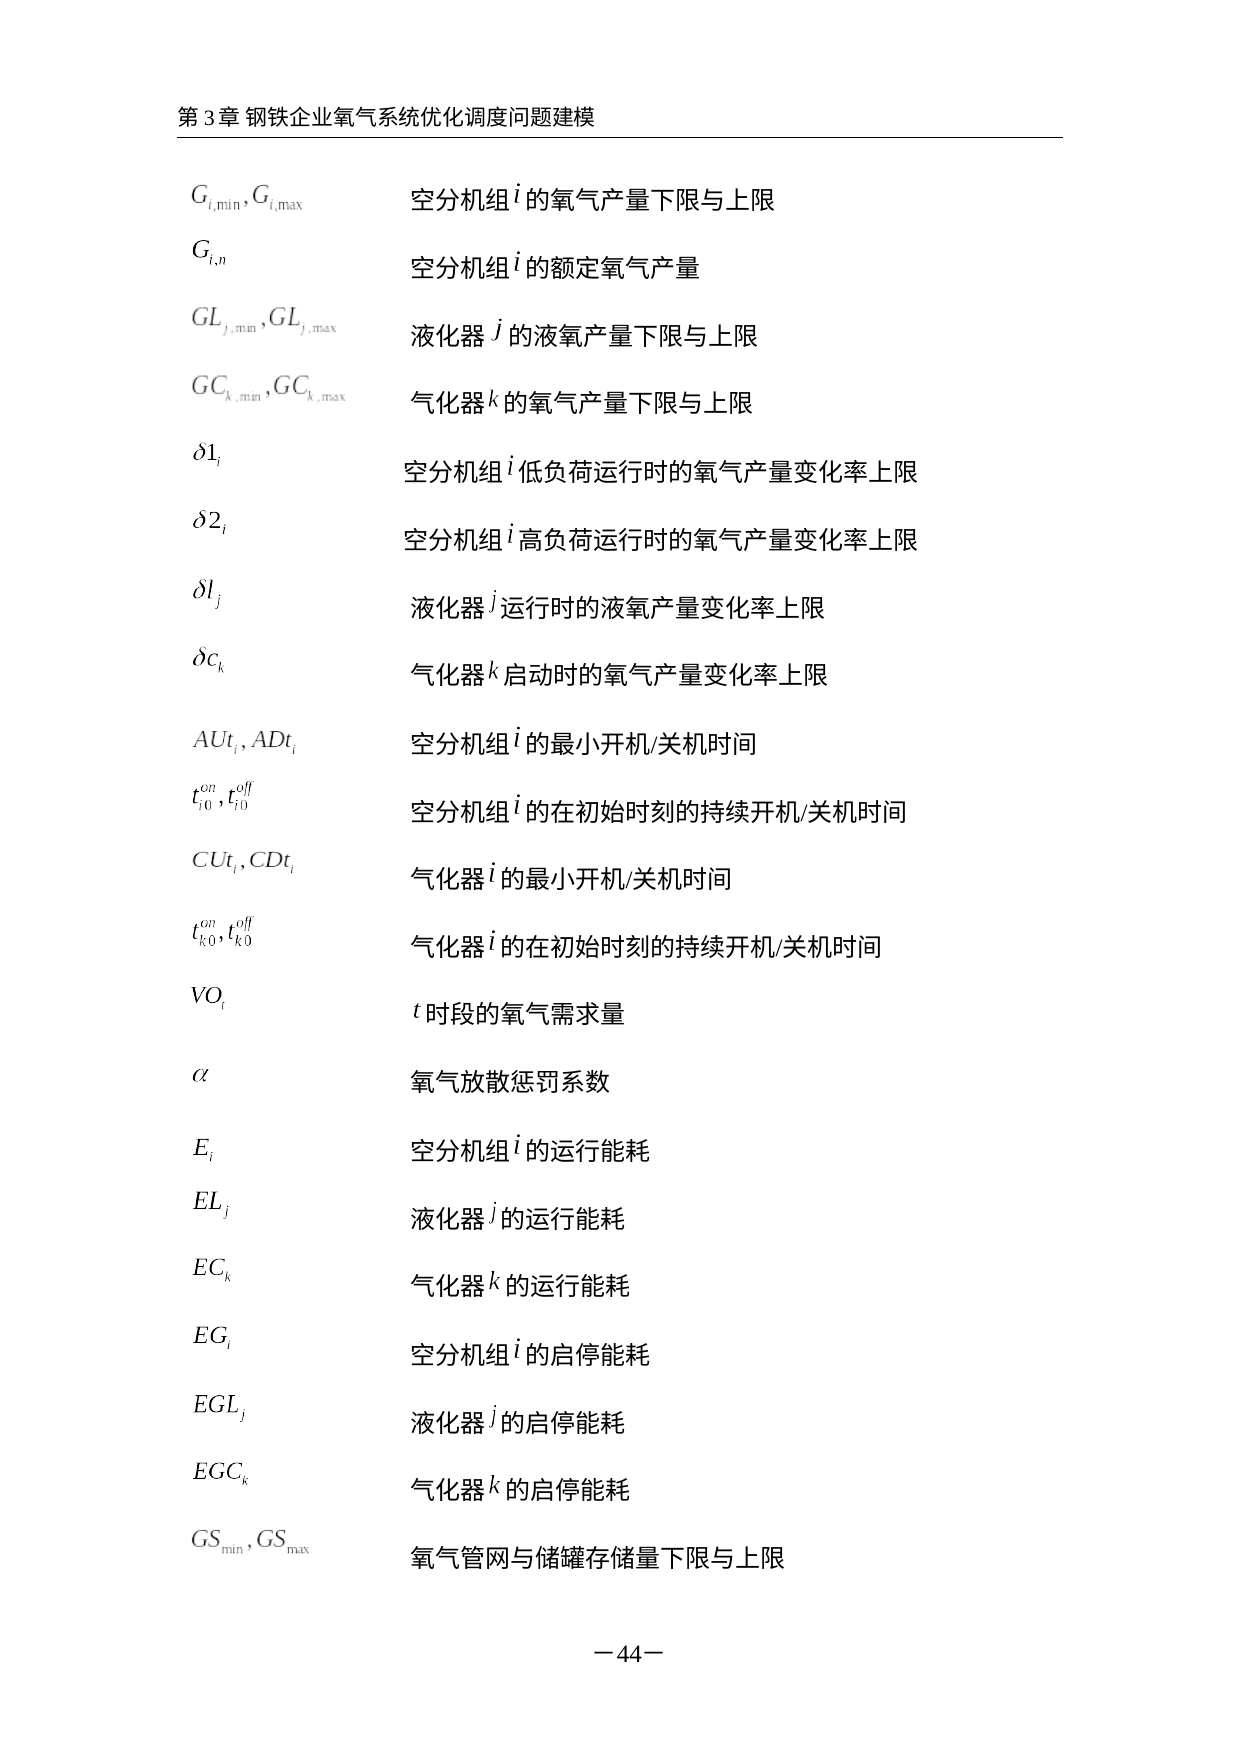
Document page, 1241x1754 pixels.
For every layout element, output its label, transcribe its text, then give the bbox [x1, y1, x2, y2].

table_header 液化器运行时的液氧产量变化率上限 [399, 571, 1063, 639]
table_cell [177, 1183, 398, 1251]
table_header 空分机组低负荷运行时的氧气产量变化率上限 [392, 436, 1036, 503]
table_cell 气化器的最小开机/关机时间 [399, 843, 1063, 911]
table_cell 空分机组的最小开机/关机时间 [399, 707, 1063, 775]
table_cell 气化器的在初始时刻的持续开机/关机时间 [399, 911, 1063, 979]
table_cell 时段的氧气需求量 [399, 979, 1063, 1047]
table_cell [177, 1319, 398, 1386]
table_cell [177, 504, 392, 571]
table_cell 空分机组的启停能耗 [399, 1319, 1063, 1386]
table_cell [177, 707, 398, 775]
table_cell [177, 1115, 398, 1183]
table_cell [177, 911, 398, 979]
table_cell 氧气放散惩罚系数 [399, 1047, 1063, 1115]
table_cell 空分机组的运行能耗 [399, 1115, 1063, 1183]
table_cell [177, 1386, 398, 1454]
table_cell 空分机组的额定氧气产量 [399, 232, 1063, 300]
table_cell [177, 1251, 398, 1318]
table_cell 气化器的启停能耗 [399, 1454, 1063, 1522]
table_cell 液化器的运行能耗 [399, 1183, 1063, 1251]
table_cell [177, 1454, 398, 1522]
table_cell 空分机组的在初始时刻的持续开机/关机时间 [399, 775, 1063, 843]
table_cell 气化器的运行能耗 [399, 1251, 1063, 1318]
table_cell [177, 775, 398, 843]
table_cell [177, 1522, 398, 1590]
table_cell 液化器的启停能耗 [399, 1386, 1063, 1454]
table_cell [177, 232, 398, 300]
table_cell 气化器启动时的氧气产量变化率上限 [399, 639, 1063, 707]
table_cell [177, 979, 398, 1047]
table_cell 空分机组高负荷运行时的氧气产量变化率上限 [392, 504, 1036, 571]
table_header [177, 571, 398, 639]
table_cell [177, 843, 398, 911]
table_cell [177, 1047, 398, 1115]
table_cell [177, 300, 398, 368]
table_cell 氧气管网与储罐存储量下限与上限 [399, 1522, 1063, 1590]
table_header [177, 436, 392, 503]
table_cell [177, 639, 398, 707]
table_header [177, 164, 398, 232]
table_cell [177, 368, 398, 436]
table_cell 气化器的氧气产量下限与上限 [399, 368, 1063, 436]
table_cell 液化器的液氧产量下限与上限 [399, 300, 1063, 368]
table_header 空分机组的氧气产量下限与上限 [399, 164, 1063, 232]
